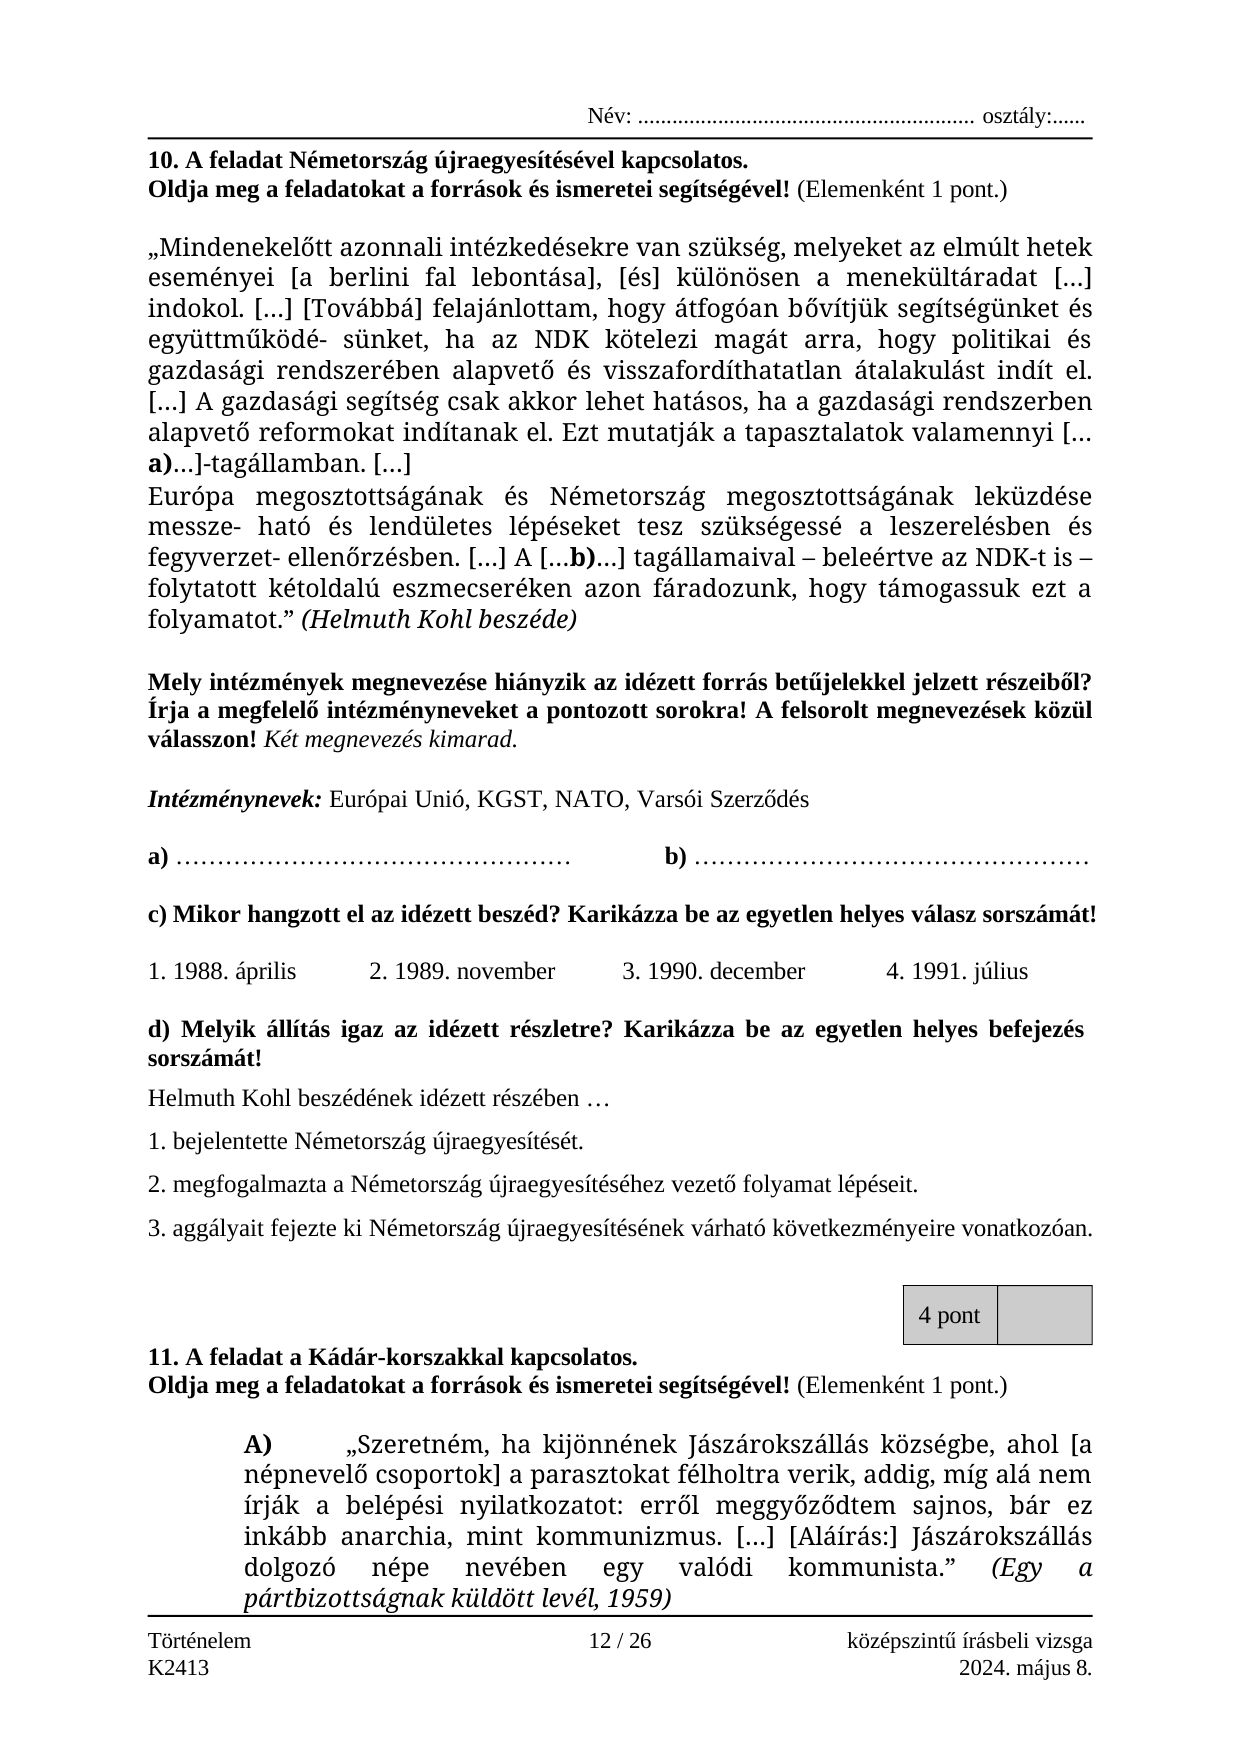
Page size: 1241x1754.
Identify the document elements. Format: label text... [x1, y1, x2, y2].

text Európa megosztottságának és Németország megosztottságának leküzdése messze- ható és lendületes lépéseket tesz szükségessé a leszerelésben és fegyverzet- ellenőrzésben. […] A […b)…] tagállamaival – beleértve az NDK-t is – folytatott kétoldalú eszmecseréken azon fáradozunk, hogy támogassuk ezt a folyamatot.” (Helmuth Kohl beszéde) [148, 481, 1093, 636]
list megfogalmazta a Németország újraegyesítéséhez vezető folyamat lépéseit. [148, 1169, 1132, 1198]
subtitle Melyik állítás igaz az idézett részletre? Karikázza be az egyetlen helyes befejezés sorszámát! [148, 1014, 1093, 1072]
text Helmuth Kohl beszédének idézett részében … [148, 1083, 1132, 1112]
text a) ………………………………………… b) ………………………………………… [148, 841, 1132, 870]
list bejelentette Németország újraegyesítését. [148, 1126, 1132, 1155]
text Intézménynevek: Európai Unió, KGST, NATO, Varsói Szerződés [148, 784, 1132, 813]
subtitle A feladat Németország újraegyesítésével kapcsolatos. [148, 146, 1132, 174]
text 1. 1988. április 2. 1989. november 3. 1990. december 4. 1991. július [148, 956, 1132, 985]
subtitle Mely intézmények megnevezése hiányzik az idézett forrás betűjelekkel jelzett részeiből? Írja a megfelelő intézményneveket a pontozott sorokra! A felsorolt megnevezések közül válasszon! Két megnevezés kimarad. [148, 667, 1093, 753]
text Oldja meg a feladatokat a források és ismeretei segítségével! (Elemenként 1 pont.) [148, 174, 1132, 203]
subtitle A feladat a Kádár-korszakkal kapcsolatos. [148, 1283, 1132, 1371]
list „Szeretném, ha kijönnének Jászárokszállás községbe, ahol [a népnevelő csoportok] a parasztokat félholtra verik, addig, míg alá nem írják a belépési nyilatkozatot: erről meggyőződtem sajnos, bár ez inkább anarchia, mint kommunizmus. […] [Aláírás:] Jászárokszállás dolgozó népe nevében egy valódi kommunista.” (Egy a pártbizottságnak küldött levél, 1959) [243, 1429, 1093, 1615]
list aggályait fejezte ki Németország újraegyesítésének várható következményeire vonatkozóan. [148, 1213, 1132, 1241]
text Oldja meg a feladatokat a források és ismeretei segítségével! (Elemenként 1 pont.) [148, 1371, 1132, 1400]
subtitle Mikor hangzott el az idézett beszéd? Karikázza be az egyetlen helyes válasz sorszámát! [148, 899, 1132, 928]
text „Mindenekelőtt azonnali intézkedésekre van szükség, melyeket az elmúlt hetek eseményei [a berlini fal lebontása], [és] különösen a menekültáradat […] indokol. […] [Továbbá] felajánlottam, hogy átfogóan bővítjük segítségünket és együttműködé- sünket, ha az NDK kötelezi magát arra, hogy politikai és gazdasági rendszerében alapvető és visszafordíthatatlan átalakulást indít el. […] A gazdasági segítség csak akkor lehet hatásos, ha a gazdasági rendszerben alapvető reformokat indítanak el. Ezt mutatják a tapasztalatok valamennyi […a)…]-tagállamban. […] [148, 232, 1093, 480]
